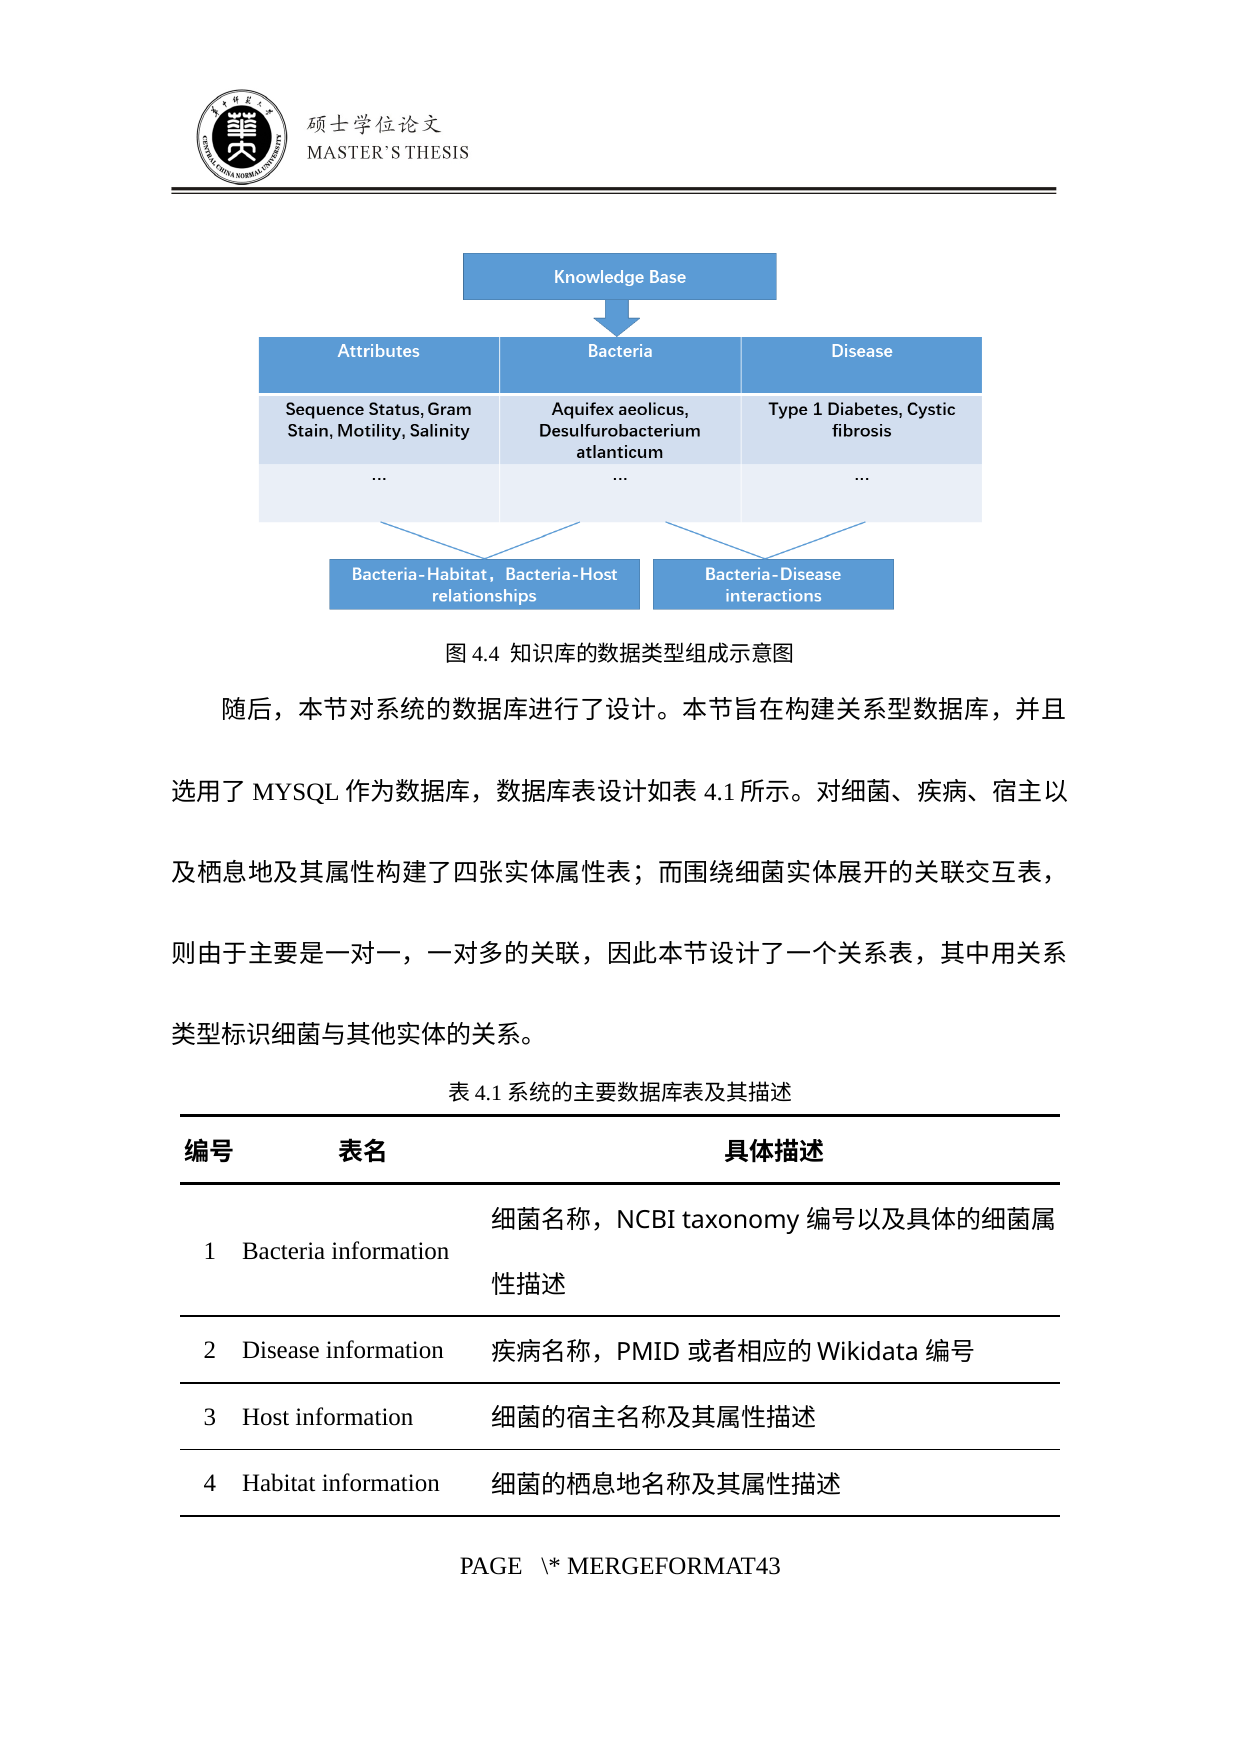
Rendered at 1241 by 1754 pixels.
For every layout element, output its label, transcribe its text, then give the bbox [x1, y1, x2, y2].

text 图4.4 知识库的数据类型组成示意图 [171, 636, 1069, 668]
picture [171, 88, 1057, 194]
table_cell 2 [180, 1317, 239, 1382]
table_cell 1 [180, 1185, 239, 1315]
table_cell 细菌的宿主名称及其属性描述 [488, 1384, 1060, 1448]
table_header 编号 [180, 1117, 239, 1182]
table_cell Host information [239, 1384, 488, 1448]
table_cell 3 [180, 1384, 239, 1448]
table_cell 疾病名称，PMID 或者相应的Wikidata 编号 [488, 1317, 1060, 1382]
table_cell Bacteria information [239, 1185, 488, 1315]
text 随后，本节对系统的数据库进行了设计。本节旨在构建关系型数据库，并且选用了MYSQL作为数据库，数据库表设计如表4.1所示。对细菌、疾病、宿主以及栖息地及其属性构建了四张实体属性表；而围绕细菌实体展开的关联交互表，则由于主要是一对一，一对多的关联，因此本节设计了一个关系表，其中用关系类型标识细菌与其他实体的关系。 [171, 676, 1069, 1066]
table_cell Disease information [239, 1317, 488, 1382]
picture [243, 238, 998, 624]
text 表4.1 系统的主要数据库表及其描述 [171, 1074, 1069, 1106]
table_cell 细菌名称，NCBI taxonomy 编号以及具体的细菌属性描述 [488, 1185, 1060, 1315]
table_header 表名 [239, 1117, 488, 1182]
table_cell 4 [180, 1450, 239, 1515]
table_cell Habitat information [239, 1450, 488, 1515]
table_header 具体描述 [488, 1117, 1060, 1182]
table_cell 细菌的栖息地名称及其属性描述 [488, 1450, 1060, 1515]
